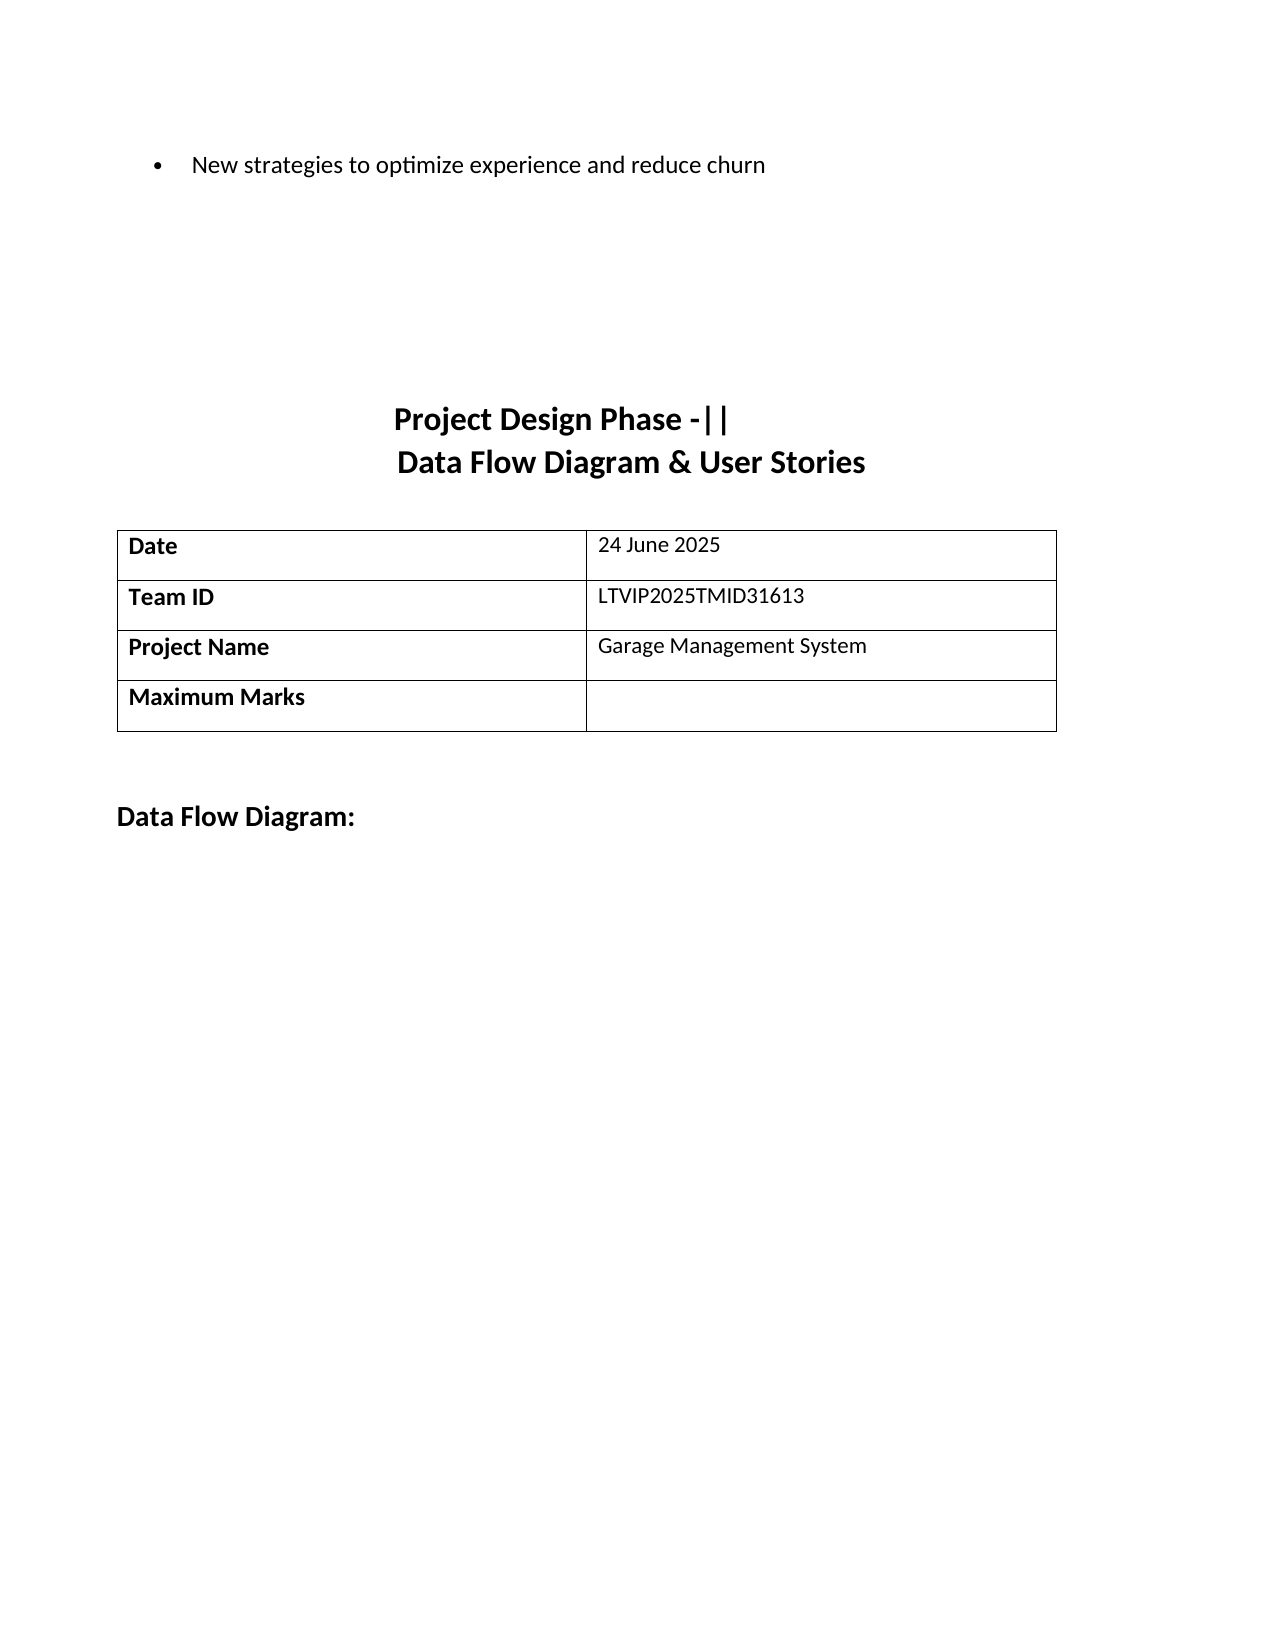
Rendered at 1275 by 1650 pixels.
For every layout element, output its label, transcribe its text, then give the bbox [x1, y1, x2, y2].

table_cell Project Name [118, 631, 586, 680]
text Project Design Phase -|| [117, 398, 1146, 438]
list New strategies to optimize experience and reduce churn [154, 150, 1146, 180]
text Data Flow Diagram & User Stories [117, 442, 1146, 482]
table_cell Garage Management System [587, 631, 1056, 680]
table_cell [587, 681, 1056, 731]
table_header Date [118, 531, 586, 580]
table_header 24 June 2025 [587, 531, 1056, 580]
table_cell LTVIP2025TMID31613 [587, 581, 1056, 630]
text Data Flow Diagram: [117, 798, 1146, 833]
table_cell Maximum Marks [118, 681, 586, 731]
table_cell Team ID [118, 581, 586, 630]
